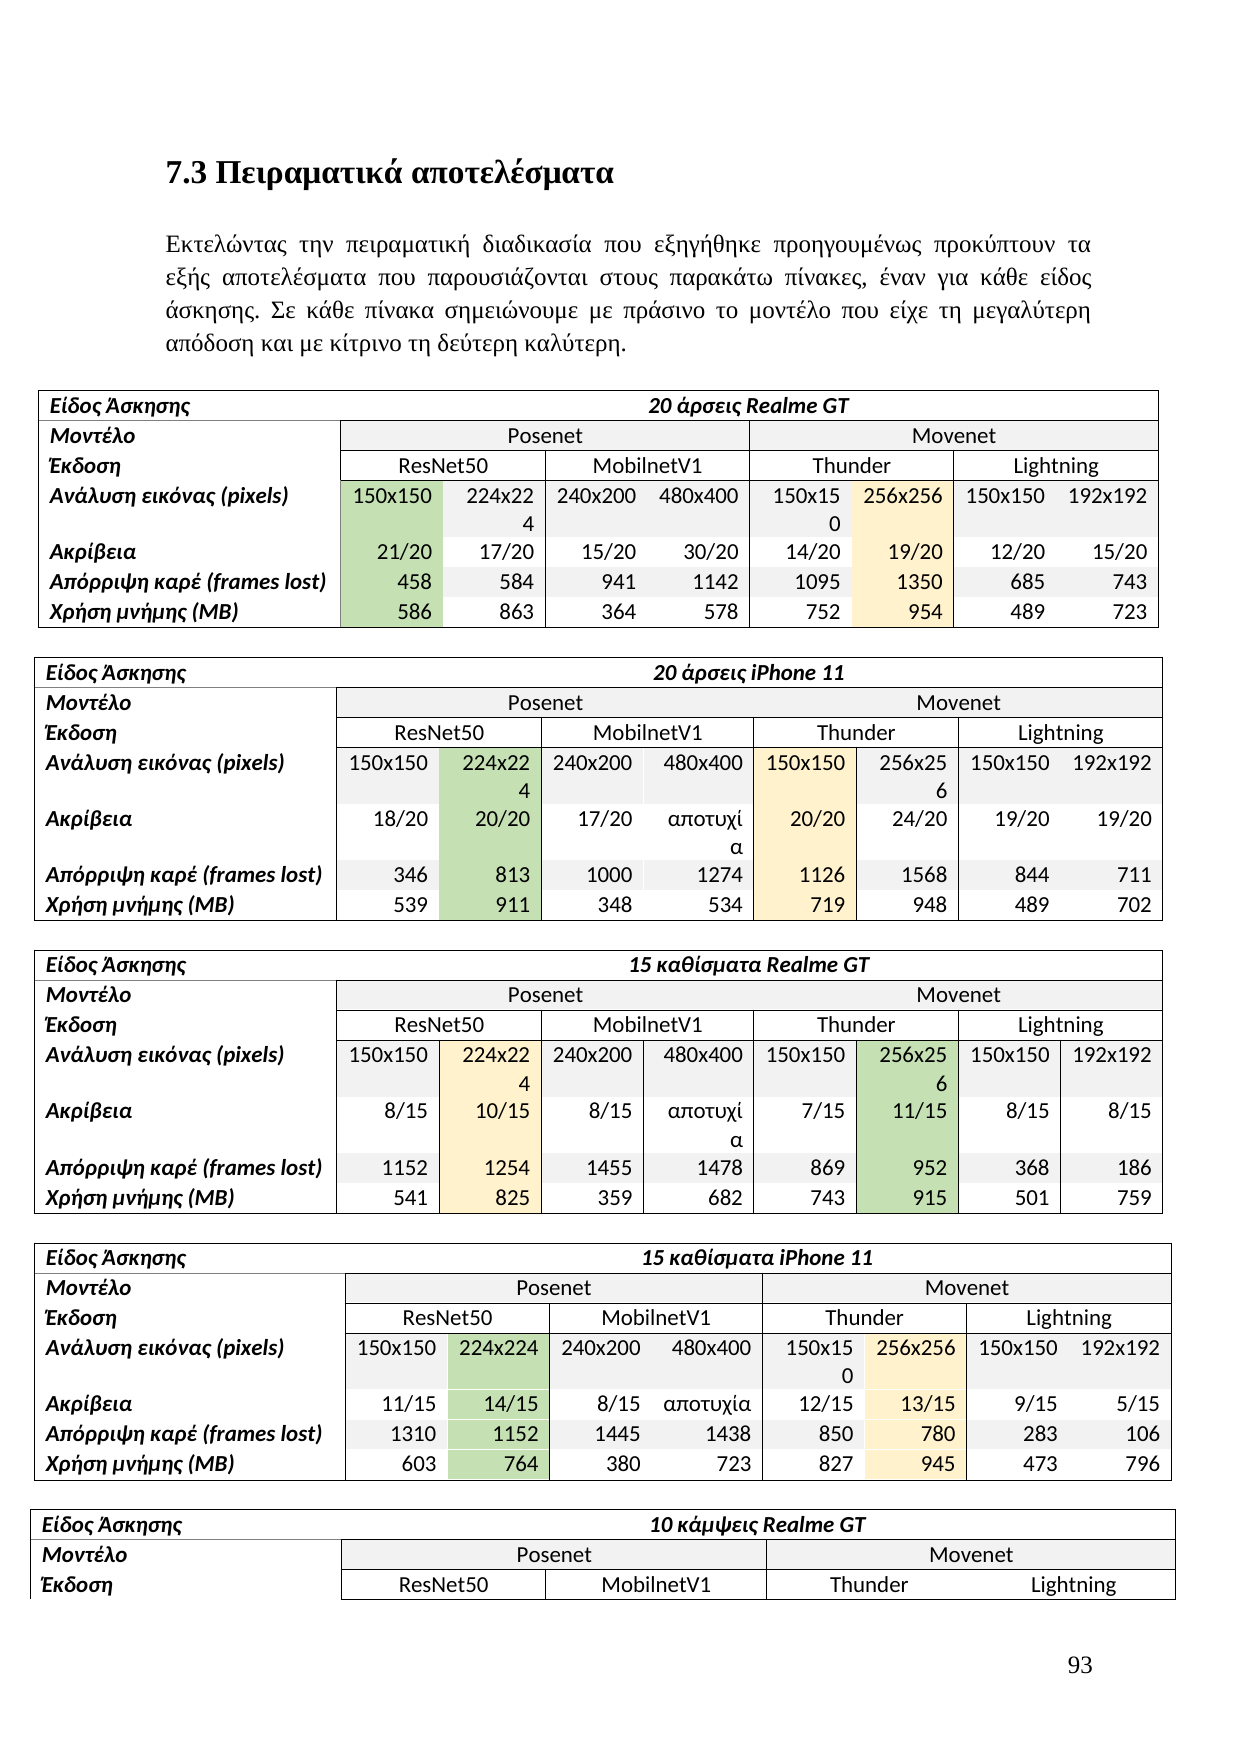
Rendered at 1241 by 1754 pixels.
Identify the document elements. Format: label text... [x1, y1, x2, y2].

table_cell Χρήση μνήμης (ΜΒ) [39, 597, 340, 627]
table_cell Απόρριψη καρέ (frames lost) [35, 1153, 336, 1183]
table_cell 5/15 [1069, 1390, 1171, 1419]
table_cell Απόρριψη καρέ (frames lost) [35, 1420, 345, 1449]
table_cell 14/15 [448, 1390, 549, 1419]
table_cell 480x400 [644, 748, 753, 804]
table_cell Έκδοση [39, 450, 340, 480]
table_cell 256x256 [865, 1334, 966, 1389]
table_cell MobilnetV1 [542, 1011, 753, 1039]
table_cell Thunder [750, 451, 953, 480]
table_cell Lightning [954, 451, 1158, 480]
table_cell 945 [865, 1450, 966, 1479]
table_cell 256x256 [857, 748, 958, 804]
table_cell 458 [341, 567, 443, 597]
table_cell Movenet [763, 1274, 1171, 1302]
table_cell 240x200 [542, 748, 643, 804]
table_cell Ακρίβεια [39, 537, 340, 567]
table_cell 1152 [337, 1153, 439, 1183]
table_cell 825 [440, 1183, 541, 1213]
table_cell 192x192 [1056, 481, 1158, 537]
table_header Είδος Άσκησης [35, 1244, 345, 1272]
table_cell 256x256 [852, 481, 953, 537]
table_cell Posenet [337, 981, 754, 1009]
table_cell Movenet [754, 688, 1162, 717]
table_cell 1000 [542, 860, 643, 890]
table_cell 150x150 [341, 481, 443, 537]
table_cell 941 [546, 567, 647, 597]
table_cell 489 [954, 597, 1056, 627]
table_header Είδος Άσκησης [39, 391, 341, 420]
table_cell 224x224 [440, 1041, 541, 1097]
table_cell Posenet [342, 1540, 766, 1569]
table_cell 685 [954, 567, 1056, 597]
table_cell 150x150 [754, 1041, 856, 1097]
table_cell 10/15 [440, 1097, 541, 1153]
table_header Είδος Άσκησης [35, 658, 337, 687]
text Εκτελώντας την πειραματική διαδικασία που εξηγήθηκε προηγουμένως προκύπτουν τα εξής αποτελέσματα που παρουσιάζονται στους παρακάτω πίνακες, έναν για κάθε είδος άσκησης. Σε κάθε πίνακα σημειώνουμε με πράσινο το μοντέλο που είχε τη μεγαλύτερη απόδοση και με κίτρινο τη δεύτερη καλύτερη. [165, 229, 1092, 357]
table_cell 850 [763, 1420, 864, 1449]
table_cell 186 [1061, 1153, 1162, 1183]
table_cell Μοντέλο [31, 1540, 341, 1569]
table_cell 150x150 [337, 748, 439, 804]
table_cell Μοντέλο [35, 1274, 345, 1302]
table_cell 480x400 [647, 481, 749, 537]
table_cell 1142 [647, 567, 749, 597]
table_cell 240x200 [542, 1041, 643, 1097]
table_cell 283 [967, 1420, 1069, 1449]
table_cell Ανάλυση εικόνας (pixels) [35, 1040, 336, 1097]
table_cell 256x256 [857, 1041, 958, 1097]
table_cell 24/20 [857, 804, 958, 860]
table_cell Thunder [763, 1304, 966, 1332]
table_cell Ακρίβεια [35, 1097, 336, 1153]
table_cell Thunder [754, 718, 958, 747]
table_cell 480x400 [652, 1334, 762, 1389]
table_cell Μοντέλο [35, 981, 336, 1009]
table_cell Μοντέλο [35, 688, 336, 717]
table_header Είδος Άσκησης [31, 1510, 341, 1539]
table_cell 743 [1056, 567, 1158, 597]
table_cell Posenet [341, 421, 749, 450]
table_cell Έκδοση [35, 717, 336, 747]
table_cell Έκδοση [35, 1010, 336, 1039]
table_cell Ανάλυση εικόνας (pixels) [39, 480, 340, 537]
table_header 20 άρσεις Realme GT [341, 391, 1158, 420]
table_cell Posenet [346, 1274, 762, 1302]
table_cell 224x224 [443, 481, 545, 537]
table_cell Lightning [959, 1011, 1162, 1039]
table_cell 539 [337, 890, 439, 920]
table_cell 1455 [542, 1153, 643, 1183]
table_cell 915 [857, 1183, 958, 1213]
table_cell 719 [754, 890, 856, 920]
table_cell 578 [647, 597, 749, 627]
table_cell 954 [852, 597, 953, 627]
table_cell αποτυχία [644, 804, 753, 860]
table_cell MobilnetV1 [546, 1570, 766, 1599]
table_cell ResNet50 [341, 451, 545, 480]
table_cell 14/20 [750, 537, 852, 567]
table_cell MobilnetV1 [546, 451, 749, 480]
table_cell 780 [865, 1420, 966, 1449]
table_cell 473 [967, 1450, 1069, 1479]
table_cell Έκδοση [31, 1569, 341, 1599]
table_cell 827 [763, 1450, 864, 1479]
table_cell 7/15 [754, 1097, 856, 1153]
table_cell 20/20 [439, 804, 541, 860]
table_cell 19/20 [852, 537, 953, 567]
table_cell 106 [1069, 1420, 1171, 1449]
table_cell 8/15 [959, 1097, 1060, 1153]
table_cell 19/20 [1061, 804, 1162, 860]
table_cell 844 [959, 860, 1061, 890]
table_cell 764 [448, 1450, 549, 1479]
table_cell 240x200 [550, 1334, 652, 1389]
table_cell 150x150 [959, 748, 1061, 804]
table_cell 1310 [346, 1420, 447, 1449]
table_header 15 καθίσματα Realme GT [337, 951, 1162, 979]
table_cell 380 [550, 1450, 652, 1479]
table_cell Ακρίβεια [35, 804, 336, 860]
table_cell 952 [857, 1153, 958, 1183]
table_cell αποτυχία [644, 1097, 753, 1153]
table_cell Χρήση μνήμης (MB) [35, 1450, 345, 1479]
table_cell αποτυχία [652, 1390, 762, 1419]
table_cell ResNet50 [337, 718, 541, 747]
table_cell 11/15 [346, 1390, 447, 1419]
table_cell Απόρριψη καρέ (frames lost) [35, 860, 336, 890]
table_cell Thunder [754, 1011, 958, 1039]
table_cell 863 [443, 597, 545, 627]
table_cell Ανάλυση εικόνας (pixels) [35, 1333, 345, 1389]
table_cell 150x150 [346, 1334, 447, 1389]
table_cell 1350 [852, 567, 953, 597]
table_cell 534 [644, 890, 753, 920]
table_cell 743 [754, 1183, 856, 1213]
table_cell 869 [754, 1153, 856, 1183]
table_cell 11/15 [857, 1097, 958, 1153]
table_cell 12/15 [763, 1390, 864, 1419]
table_cell 759 [1061, 1183, 1162, 1213]
table_cell 8/15 [542, 1097, 643, 1153]
table_cell Ανάλυση εικόνας (pixels) [35, 747, 336, 804]
table_cell 1438 [652, 1420, 762, 1449]
table_cell 15/20 [1056, 537, 1158, 567]
table_cell 18/20 [337, 804, 439, 860]
table_cell 150x150 [967, 1334, 1069, 1389]
table_cell Movenet [767, 1540, 1175, 1569]
table_cell 359 [542, 1183, 643, 1213]
table_cell 21/20 [341, 537, 443, 567]
table_cell 813 [439, 860, 541, 890]
table_cell 1445 [550, 1420, 652, 1449]
table_cell Movenet [750, 421, 1158, 450]
table_cell 192x192 [1069, 1334, 1171, 1389]
table_cell 541 [337, 1183, 439, 1213]
table_cell 8/15 [550, 1390, 652, 1419]
table_cell 1254 [440, 1153, 541, 1183]
table_cell 489 [959, 890, 1061, 920]
table_cell 1478 [644, 1153, 753, 1183]
table_cell 8/15 [337, 1097, 439, 1153]
table_cell ResNet50 [346, 1304, 549, 1332]
table_cell 1126 [754, 860, 856, 890]
table_cell Lightning [967, 1304, 1171, 1332]
table_cell 346 [337, 860, 439, 890]
table_header 10 κάμψεις Realme GT [341, 1510, 1175, 1539]
table_cell 150x150 [954, 481, 1056, 537]
table_cell 8/15 [1061, 1097, 1162, 1153]
table_cell 480x400 [644, 1041, 753, 1097]
table_header Είδος Άσκησης [35, 951, 337, 979]
table_cell 12/20 [954, 537, 1056, 567]
table_cell 15/20 [546, 537, 647, 567]
table_cell Χρήση μνήμης (MB) [35, 890, 336, 920]
table_cell 1152 [448, 1420, 549, 1449]
table_cell 603 [346, 1450, 447, 1479]
table_cell 9/15 [967, 1390, 1069, 1419]
table_cell ResNet50 [342, 1570, 545, 1599]
table_cell 150x150 [959, 1041, 1060, 1097]
table_cell 501 [959, 1183, 1060, 1213]
table_cell 150x150 [763, 1334, 864, 1389]
table_cell Μοντέλο [39, 421, 340, 450]
table_cell 240x200 [546, 481, 647, 537]
table_cell 17/20 [443, 537, 545, 567]
table_cell 682 [644, 1183, 753, 1213]
table_cell 586 [341, 597, 443, 627]
table_cell Lightning [959, 718, 1162, 747]
table_cell 19/20 [959, 804, 1061, 860]
table_cell 1568 [857, 860, 958, 890]
table_cell 752 [750, 597, 852, 627]
subtitle 7.3 Πειραματικά αποτελέσματα [165, 152, 1092, 190]
table_cell 364 [546, 597, 647, 627]
table_cell Έκδοση [35, 1303, 345, 1332]
table_cell Posenet [337, 688, 754, 717]
table_cell MobilnetV1 [550, 1304, 762, 1332]
table_cell 150x150 [337, 1041, 439, 1097]
table_cell Thunder [767, 1570, 971, 1599]
table_cell 723 [652, 1450, 762, 1479]
table_cell 348 [542, 890, 643, 920]
table_cell Χρήση μνήμης (MB) [35, 1183, 336, 1213]
table_cell ResNet50 [337, 1011, 541, 1039]
table_cell 13/15 [865, 1390, 966, 1419]
table_cell Lightning [971, 1570, 1175, 1599]
table_cell Movenet [754, 981, 1162, 1009]
table_cell MobilnetV1 [542, 718, 753, 747]
table_cell 1274 [644, 860, 753, 890]
table_cell 368 [959, 1153, 1060, 1183]
table_cell 150x150 [750, 481, 852, 537]
table_cell 150x150 [754, 748, 856, 804]
table_cell 948 [857, 890, 958, 920]
table_header 20 άρσεις iPhone 11 [337, 658, 1162, 687]
table_cell 17/20 [542, 804, 643, 860]
table_cell 584 [443, 567, 545, 597]
table_cell 711 [1061, 860, 1162, 890]
table_cell 20/20 [754, 804, 856, 860]
table_cell 911 [439, 890, 541, 920]
table_cell 796 [1069, 1450, 1171, 1479]
table_header 15 καθίσματα iPhone 11 [345, 1244, 1171, 1272]
table_cell 224x224 [448, 1334, 549, 1389]
table_cell 224x224 [439, 748, 541, 804]
table_cell 30/20 [647, 537, 749, 567]
table_cell Απόρριψη καρέ (frames lost) [39, 567, 340, 597]
table_cell 1095 [750, 567, 852, 597]
table_cell 192x192 [1061, 748, 1162, 804]
table_cell 723 [1056, 597, 1158, 627]
table_cell Ακρίβεια [35, 1390, 345, 1419]
table_cell 192x192 [1061, 1041, 1162, 1097]
table_cell 702 [1061, 890, 1162, 920]
